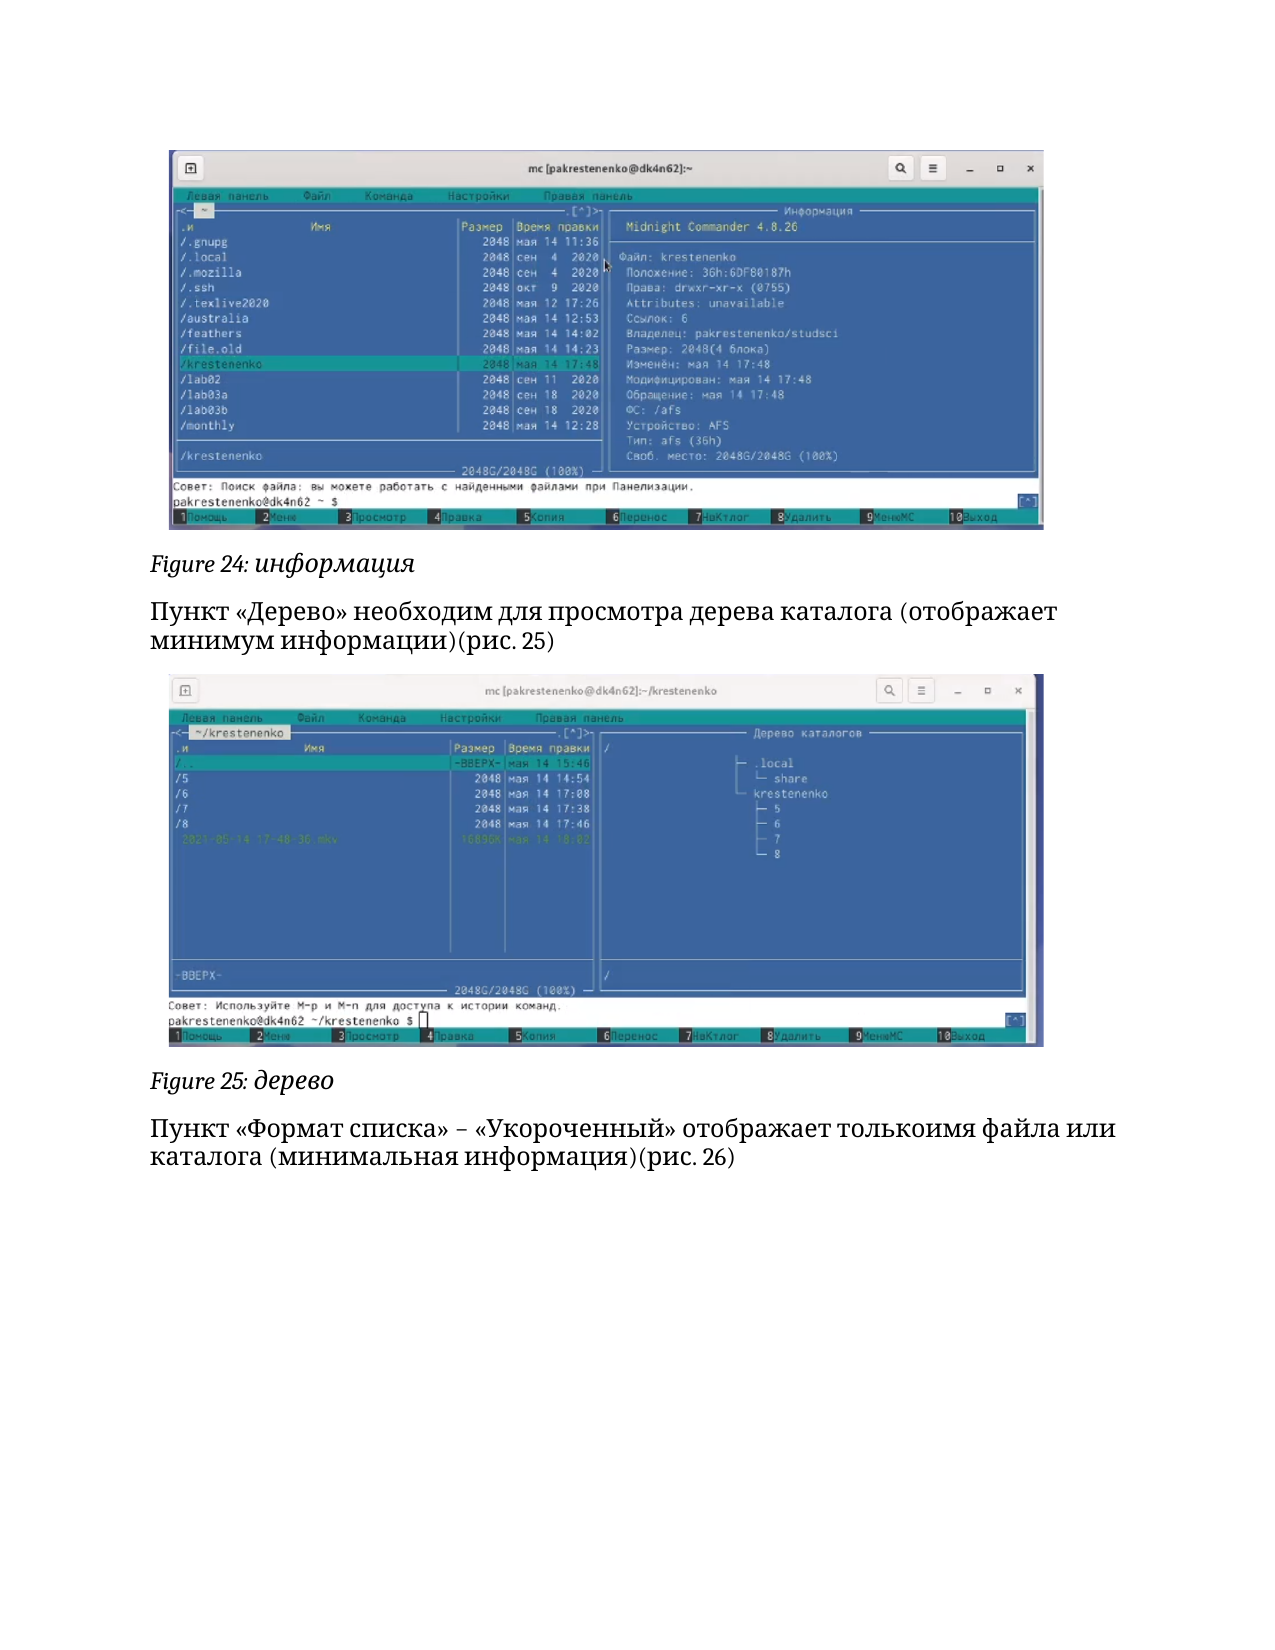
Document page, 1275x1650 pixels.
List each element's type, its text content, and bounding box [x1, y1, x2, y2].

picture [168, 150, 1044, 530]
text Пункт «Дерево» необходим для просмотра дерева каталога (отображает минимум информации)(рис. 25) [150, 598, 1125, 655]
text Пункт «Формат списка» − «Укороченный» отображает толькоимя файла или каталога (минимальная информация)(рис. 26) [150, 1114, 1125, 1172]
text Figure 24: информация [150, 550, 1125, 579]
picture [168, 674, 1044, 1047]
text Figure 25: дерево [150, 1067, 1125, 1096]
